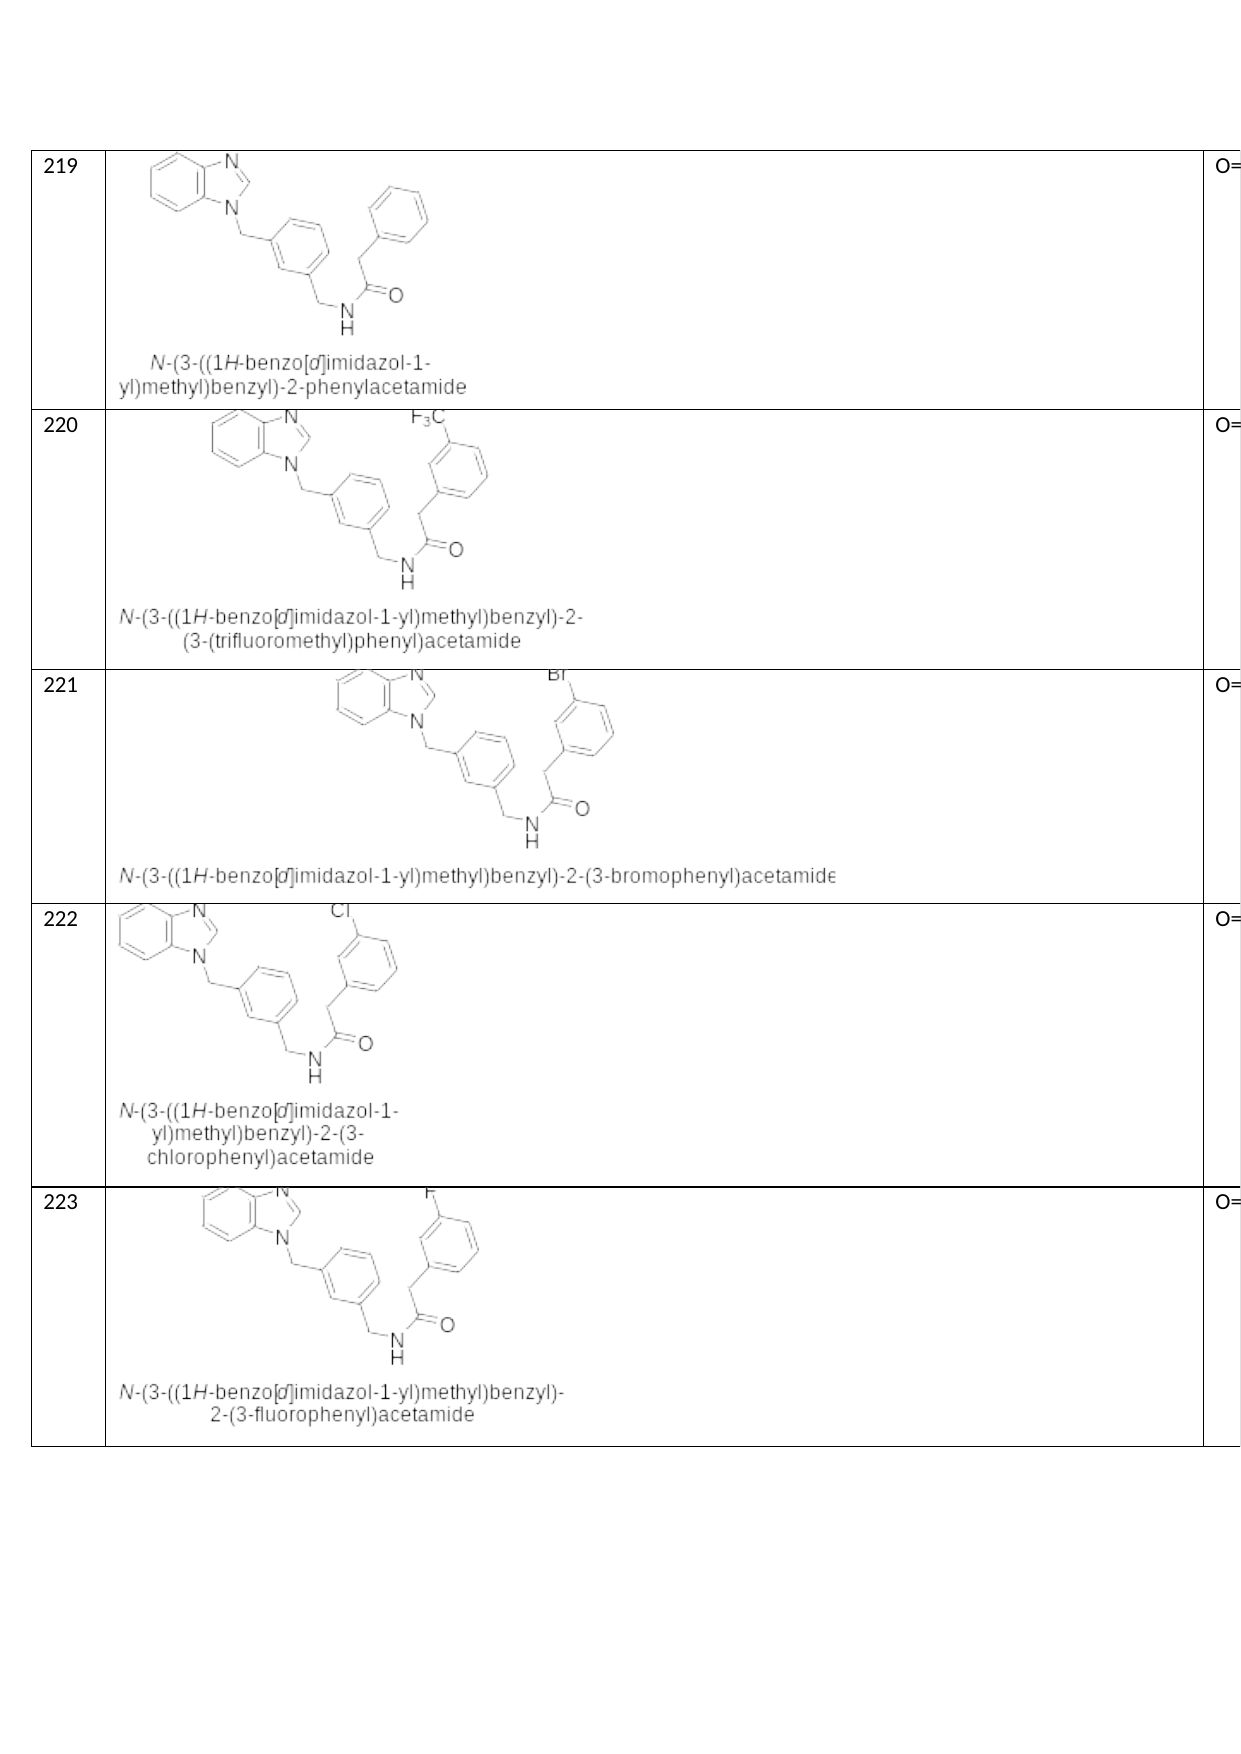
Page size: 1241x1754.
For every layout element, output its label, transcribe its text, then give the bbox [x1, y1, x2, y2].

table_cell 223 [32, 1188, 105, 1446]
table_cell [106, 1188, 1203, 1446]
table_cell 219 [32, 151, 105, 409]
table_cell 220 [32, 410, 105, 669]
table_cell 221 [32, 670, 105, 903]
table_cell [106, 904, 1203, 1186]
table_cell [106, 670, 1203, 903]
table_cell O=C(CC1=CC=CC(Cl)=C1)NCC2=CC=CC(CN3C4=C(C=CC=C4)N=C3)=C2 [1204, 904, 1240, 1186]
table_cell O=C(CC1=CC=CC(Br)=C1)NCC2=CC=CC(CN3C4=C(C=CC=C4)N=C3)=C2 [1204, 670, 1240, 903]
table_cell 222 [32, 904, 105, 1186]
table_cell O=C(CC1=CC=CC(C(F)(F)F)=C1)NCC2=CC=CC(CN3C4=C(C=CC=C4)N=C3)=C2 [1204, 410, 1240, 669]
table_cell [106, 151, 1203, 409]
table_cell [106, 410, 1203, 669]
table_cell O=C(CC1=CC=CC=C1)NCC2=CC=CC(CN3C4=C(C=CC=C4)N=C3)=C2 [1204, 151, 1240, 409]
table_cell O=C(CC1=CC=CC(F)=C1)NCC2=CC=CC(CN3C4=C(C=CC=C4)N=C3)=C2 [1204, 1188, 1240, 1446]
